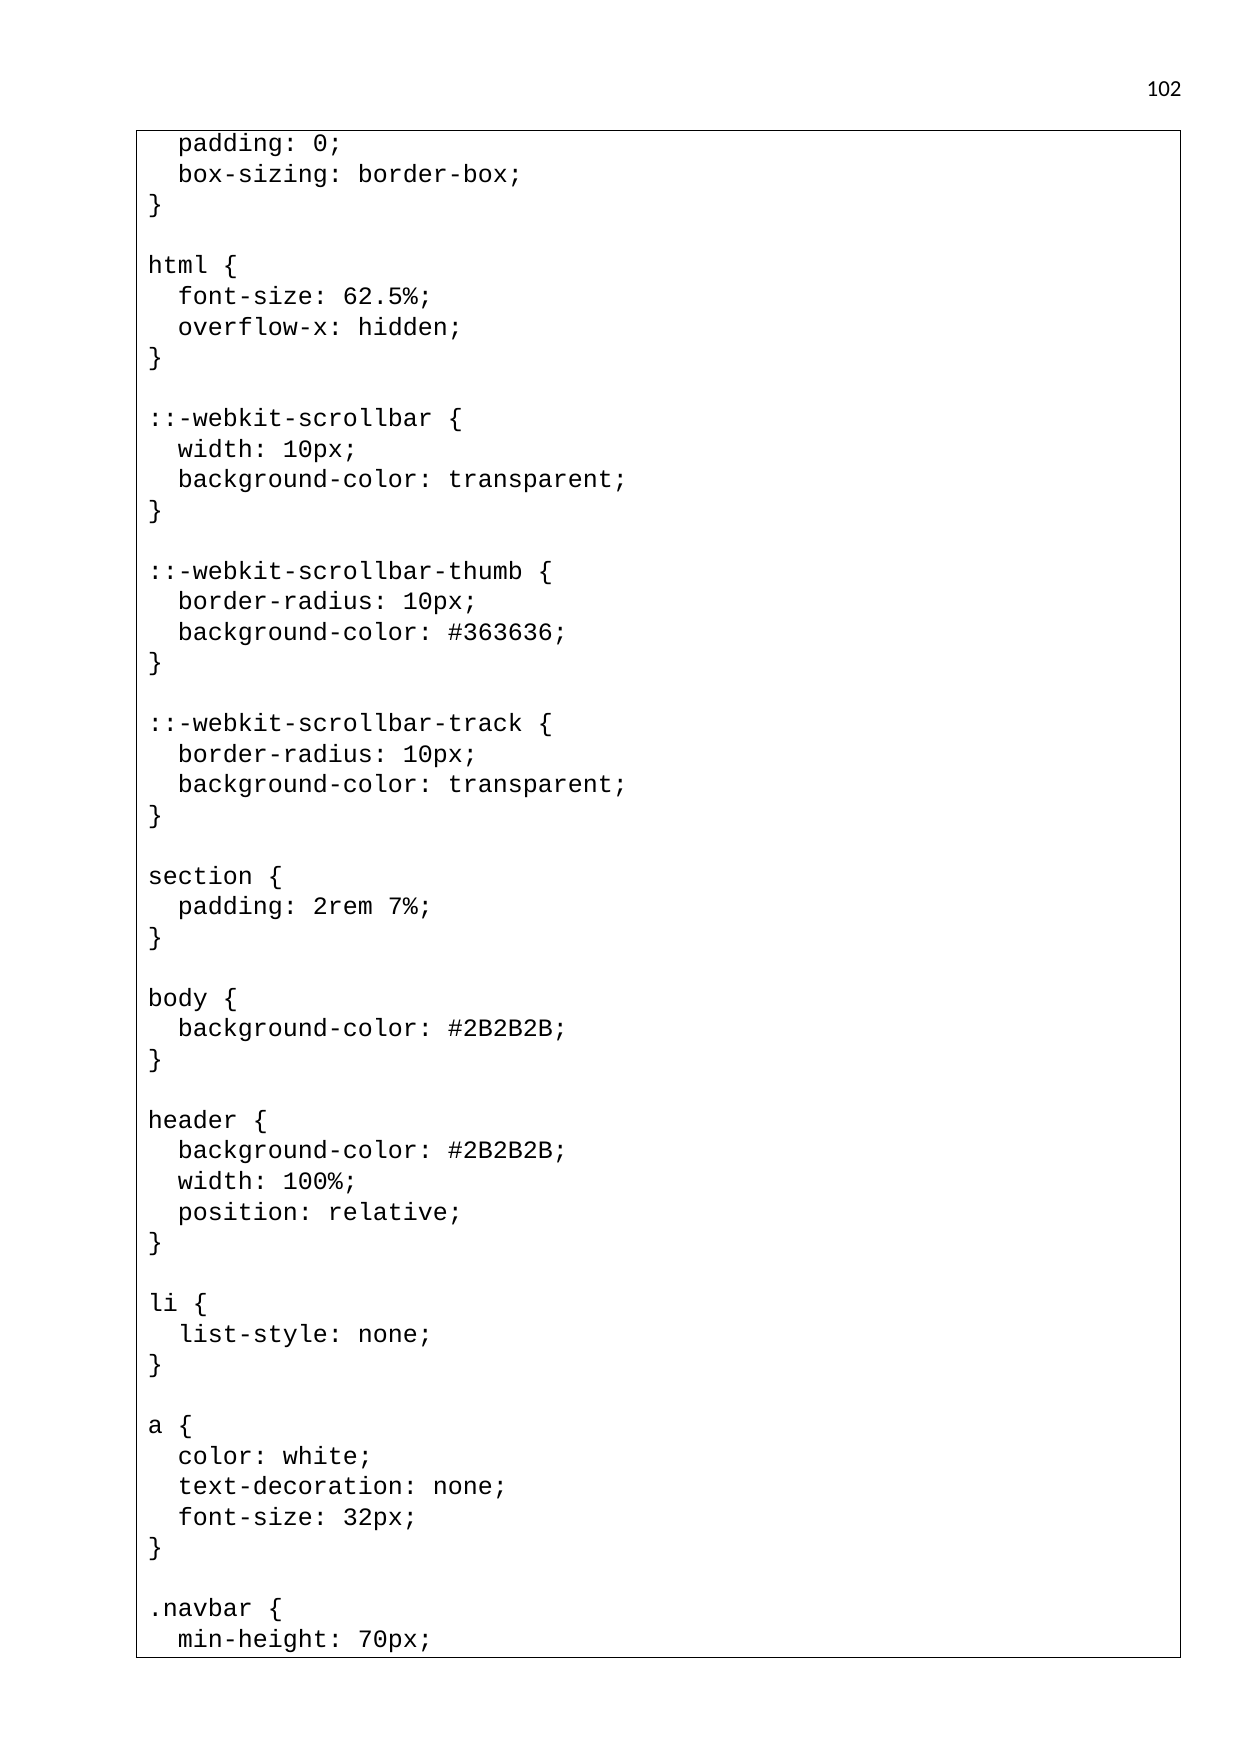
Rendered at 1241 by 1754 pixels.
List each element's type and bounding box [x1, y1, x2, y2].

table_header [137, 131, 1180, 1657]
